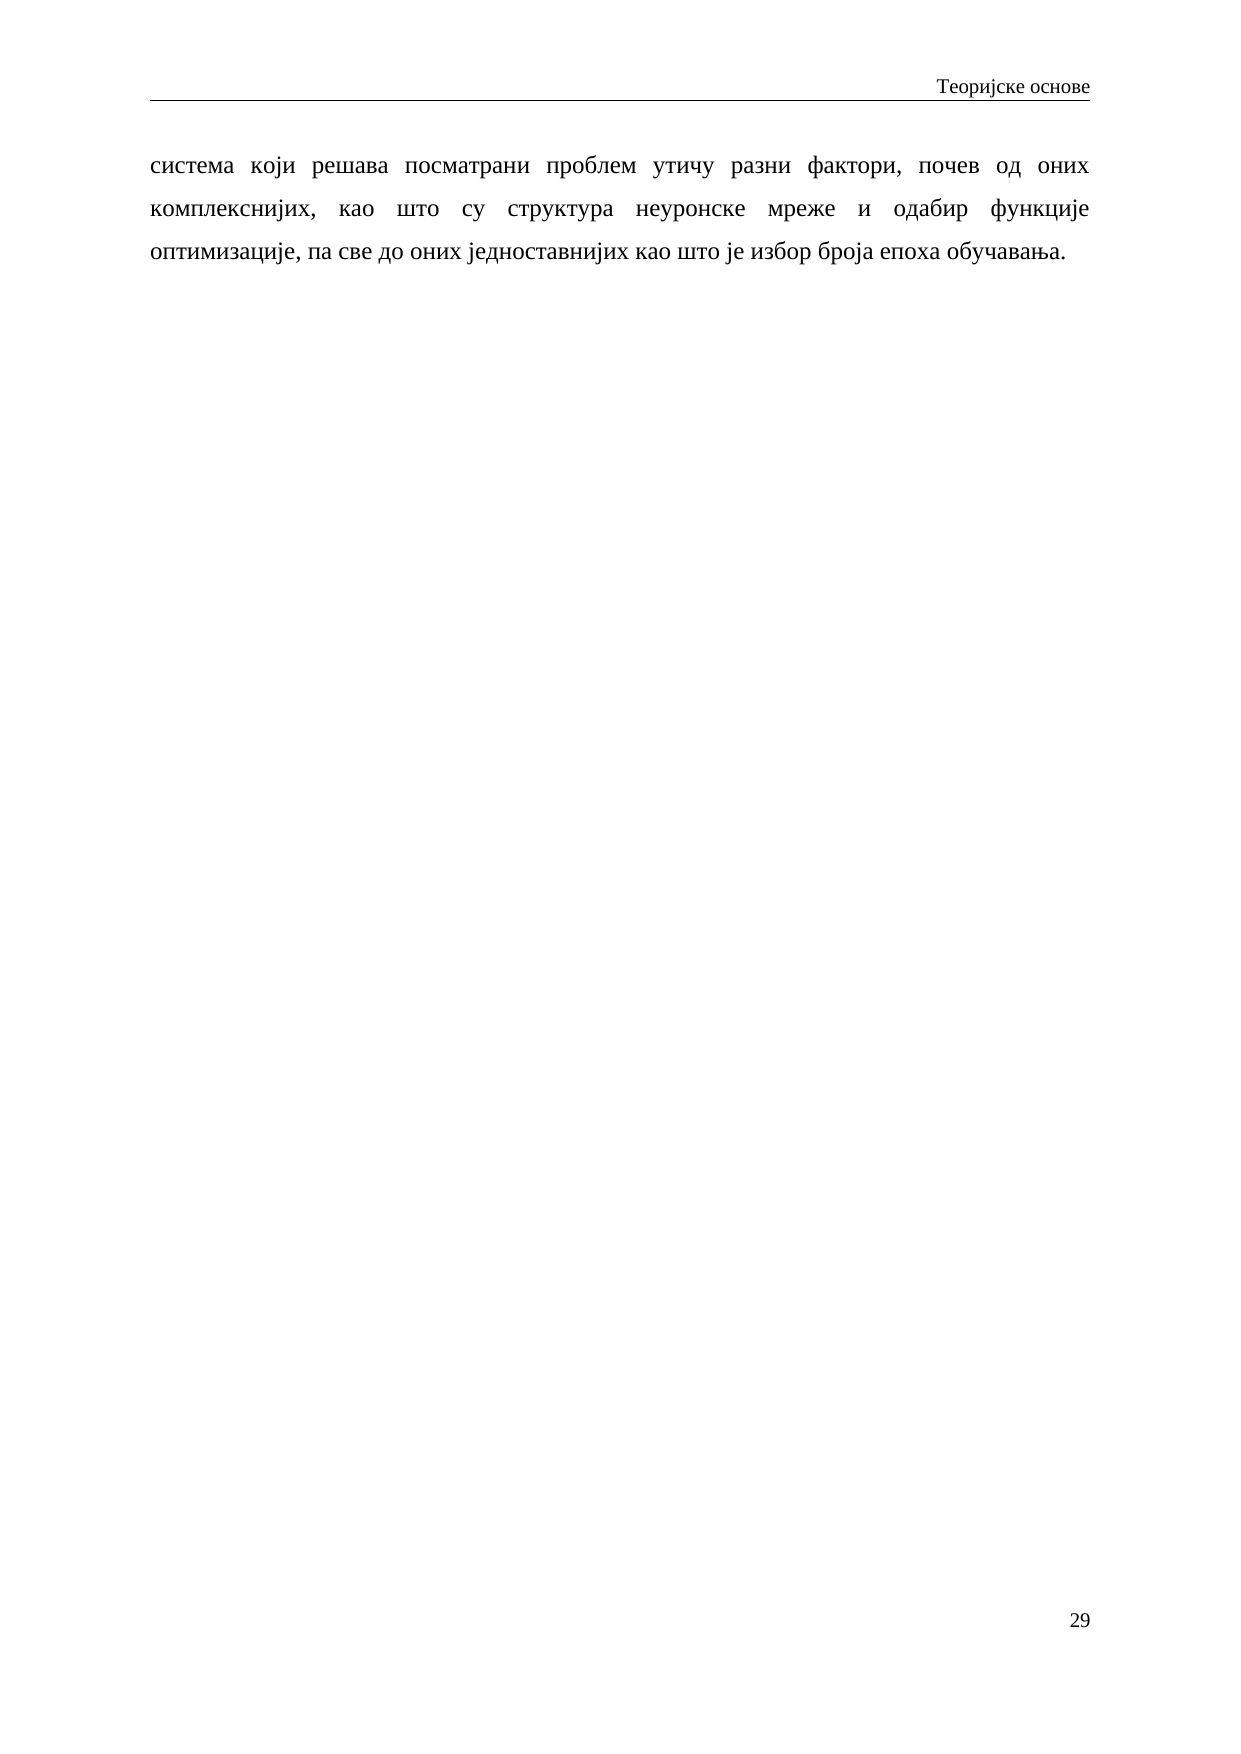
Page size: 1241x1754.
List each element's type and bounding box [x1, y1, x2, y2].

text [150, 150, 1090, 265]
